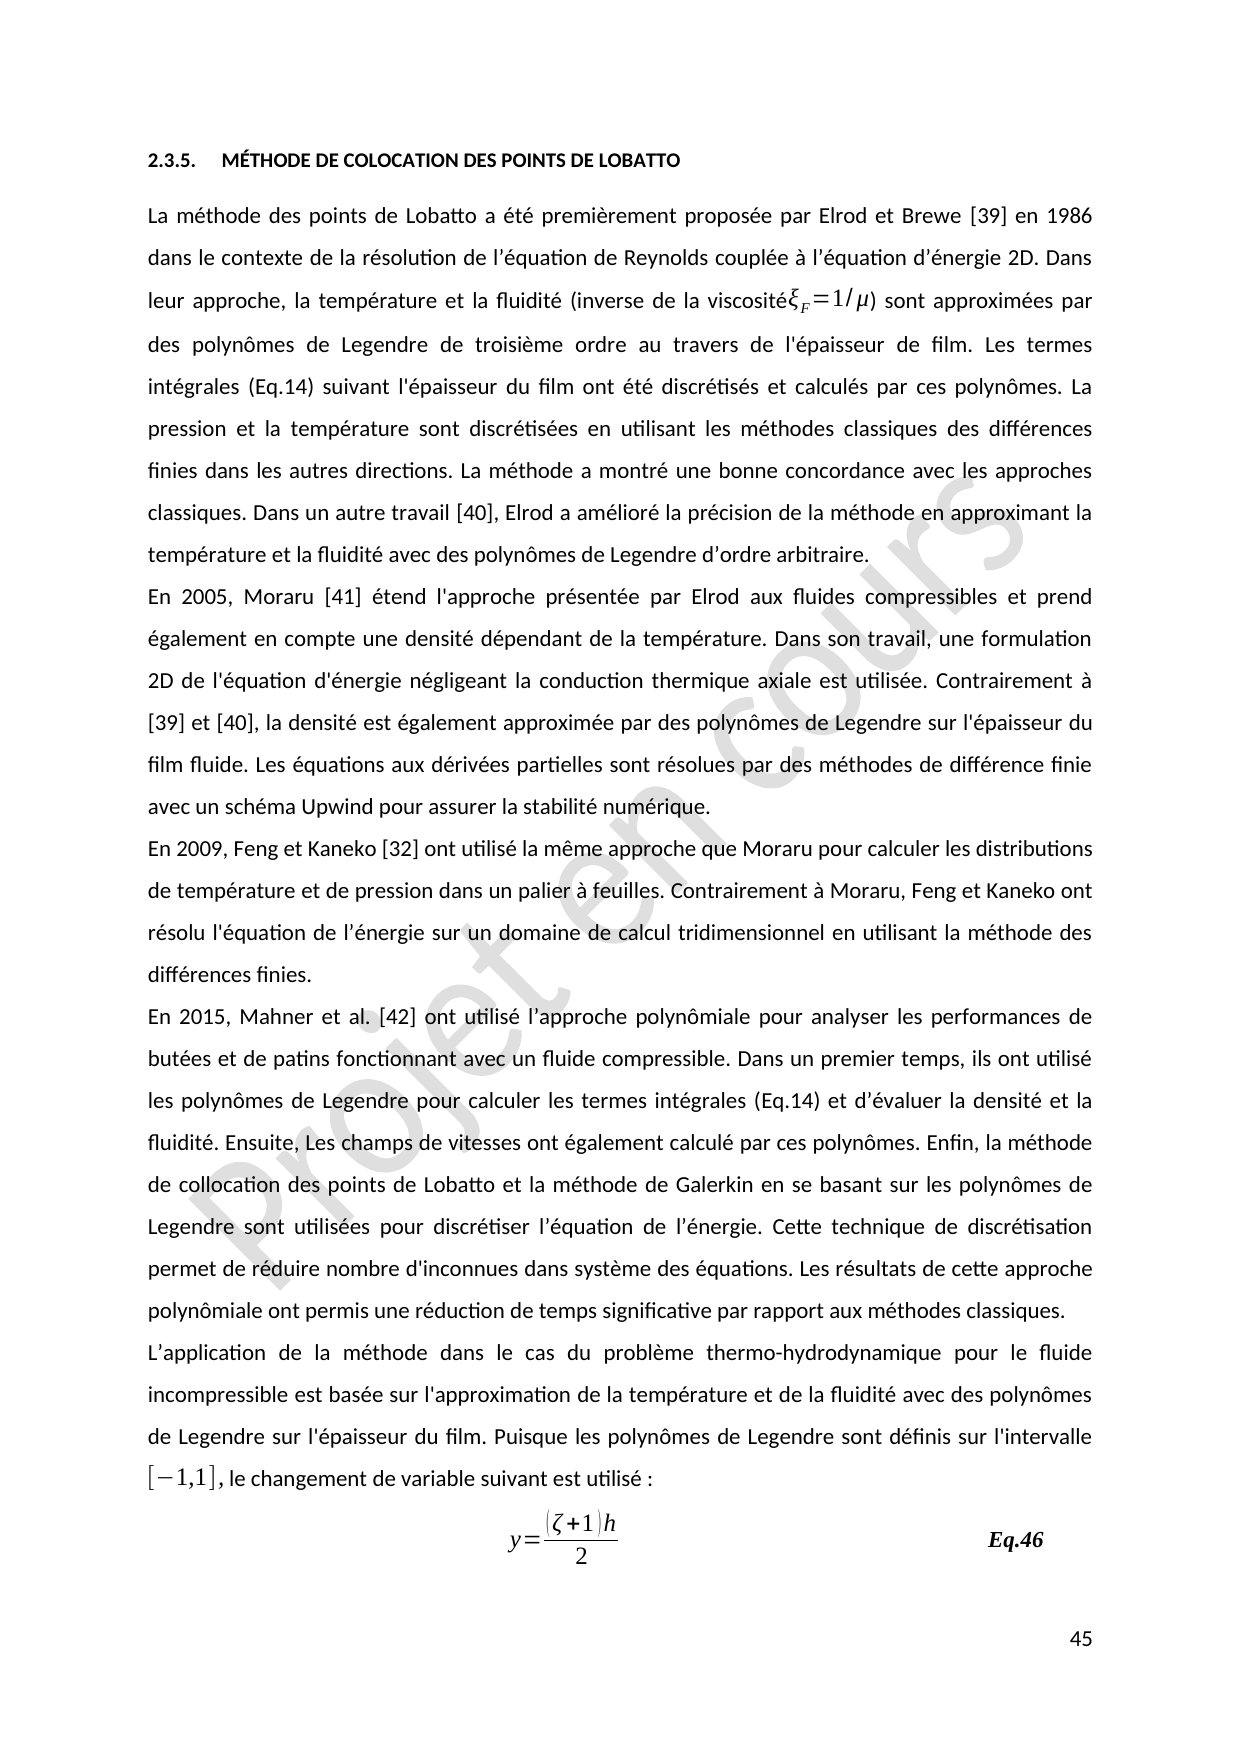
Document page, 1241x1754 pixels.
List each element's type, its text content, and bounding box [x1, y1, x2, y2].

text En 2015, Mahner et al. [42] ont utilisé l’approche polynômiale pour analyser les performances de butées et de patins fonctionnant avec un fluide compressible. Dans un premier temps, ils ont utilisé les polynômes de Legendre pour calculer les termes intégrales (Eq.14) et d’évaluer la densité et la fluidité. Ensuite, Les champs de vitesses ont également calculé par ces polynômes. Enfin, la méthode de collocation des points de Lobatto et la méthode de Galerkin en se basant sur les polynômes de Legendre sont utilisées pour discrétiser l’équation de l’énergie. Cette technique de discrétisation permet de réduire nombre d'inconnues dans système des équations. Les résultats de cette approche polynômiale ont permis une réduction de temps significative par rapport aux méthodes classiques. [148, 1002, 1093, 1324]
table_header [977, 1506, 1091, 1572]
text En 2009, Feng et Kaneko [32] ont utilisé la même approche que Moraru pour calculer les distributions de température et de pression dans un palier à feuilles. Contrairement à Moraru, Feng et Kaneko ont résolu l'équation de l’énergie sur un domaine de calcul tridimensionnel en utilisant la méthode des différences finies. [148, 834, 1093, 988]
text La méthode des points de Lobatto a été premièrement proposée par Elrod et Brewe [39] en 1986 dans le contexte de la résolution de l’équation de Reynolds couplée à l’équation d’énergie 2D. Dans leur approche, la température et la fluidité (inverse de la viscosité) sont approximées par des polynômes de Legendre de troisième ordre au travers de l'épaisseur de film. Les termes intégrales (Eq.14) suivant l'épaisseur du film ont été discrétisés et calculés par ces polynômes. La pression et la température sont discrétisées en utilisant les méthodes classiques des différences finies dans les autres directions. La méthode a montré une bonne concordance avec les approches classiques. Dans un autre travail [40], Elrod a amélioré la précision de la méthode en approximant la température et la fluidité avec des polynômes de Legendre d’ordre arbitraire. [148, 201, 1093, 568]
text L’application de la méthode dans le cas du problème thermo-hydrodynamique pour le fluide incompressible est basée sur l'approximation de la température et de la fluidité avec des polynômes de Legendre sur l'épaisseur du film. Puisque les polynômes de Legendre sont définis sur l'intervalle le changement de variable suivant est utilisé : [148, 1338, 1093, 1492]
subtitle Méthode de colocation des points de Lobatto [148, 148, 1093, 173]
table_header [149, 1506, 977, 1572]
text En 2005, Moraru [41] étend l'approche présentée par Elrod aux fluides compressibles et prend également en compte une densité dépendant de la température. Dans son travail, une formulation 2D de l'équation d'énergie négligeant la conduction thermique axiale est utilisée. Contrairement à [39] et [40], la densité est également approximée par des polynômes de Legendre sur l'épaisseur du film fluide. Les équations aux dérivées partielles sont résolues par des méthodes de différence finie avec un schéma Upwind pour assurer la stabilité numérique. [148, 582, 1093, 820]
